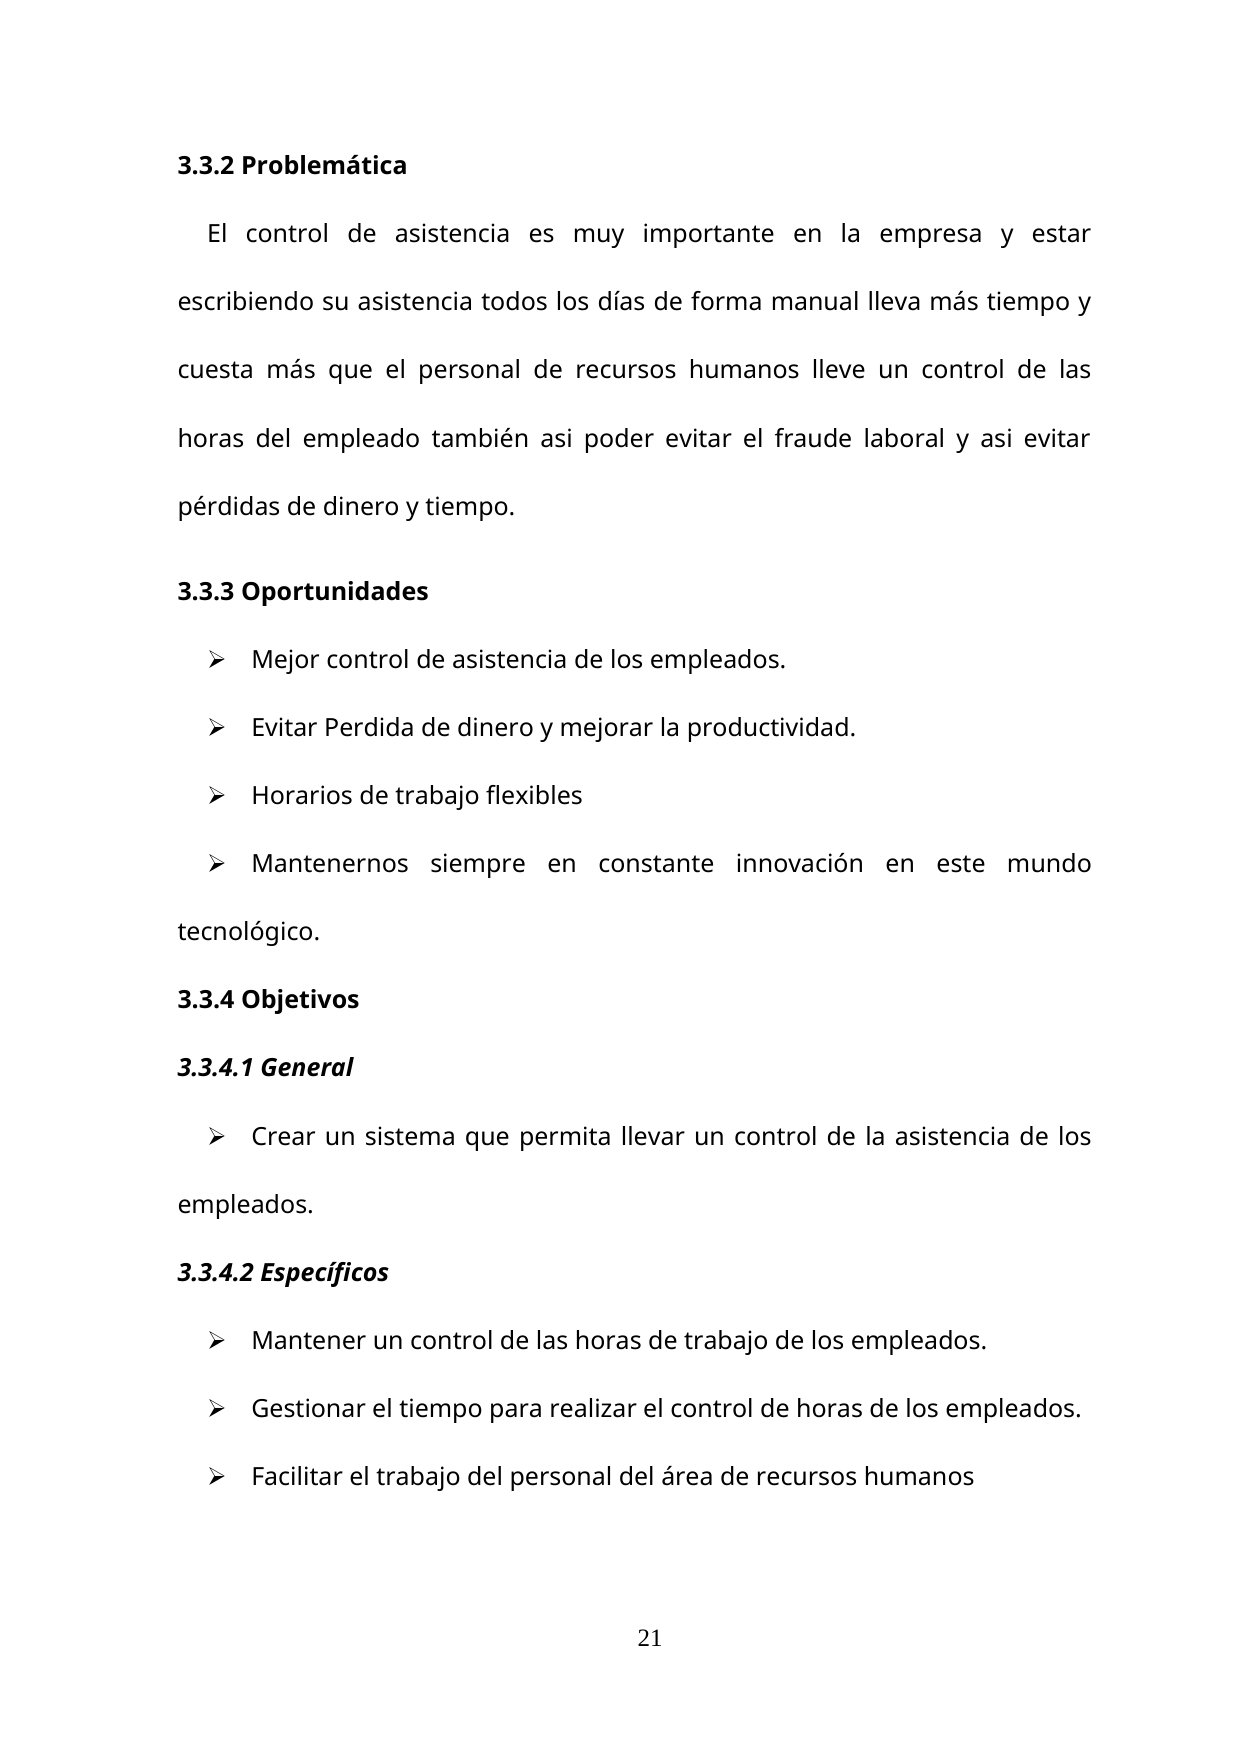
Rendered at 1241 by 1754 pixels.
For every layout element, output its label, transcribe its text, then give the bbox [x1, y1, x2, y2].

list Mejor control de asistencia de los empleados. [177, 641, 1092, 675]
subtitle Objetivos [177, 982, 1092, 1016]
text General [177, 1050, 1092, 1084]
subtitle Oportunidades [177, 573, 1092, 607]
text El control de asistencia es muy importante en la empresa y estar escribiendo su asistencia todos los días de forma manual lleva más tiempo y cuesta más que el personal de recursos humanos lleve un control de las horas del empleado también asi poder evitar el fraude laboral y asi evitar pérdidas de dinero y tiempo. [177, 216, 1092, 522]
text Específicos [177, 1254, 1092, 1288]
list Horarios de trabajo flexibles [177, 777, 1092, 812]
list Facilitar el trabajo del personal del área de recursos humanos [177, 1459, 1092, 1493]
list Evitar Perdida de dinero y mejorar la productividad. [177, 709, 1092, 743]
list Crear un sistema que permita llevar un control de la asistencia de los empleados. [177, 1118, 1092, 1220]
list Gestionar el tiempo para realizar el control de horas de los empleados. [177, 1391, 1092, 1425]
list Mantener un control de las horas de trabajo de los empleados. [177, 1322, 1092, 1357]
list Mantenernos siempre en constante innovación en este mundo tecnológico. [177, 846, 1092, 948]
subtitle Problemática [177, 148, 1092, 182]
